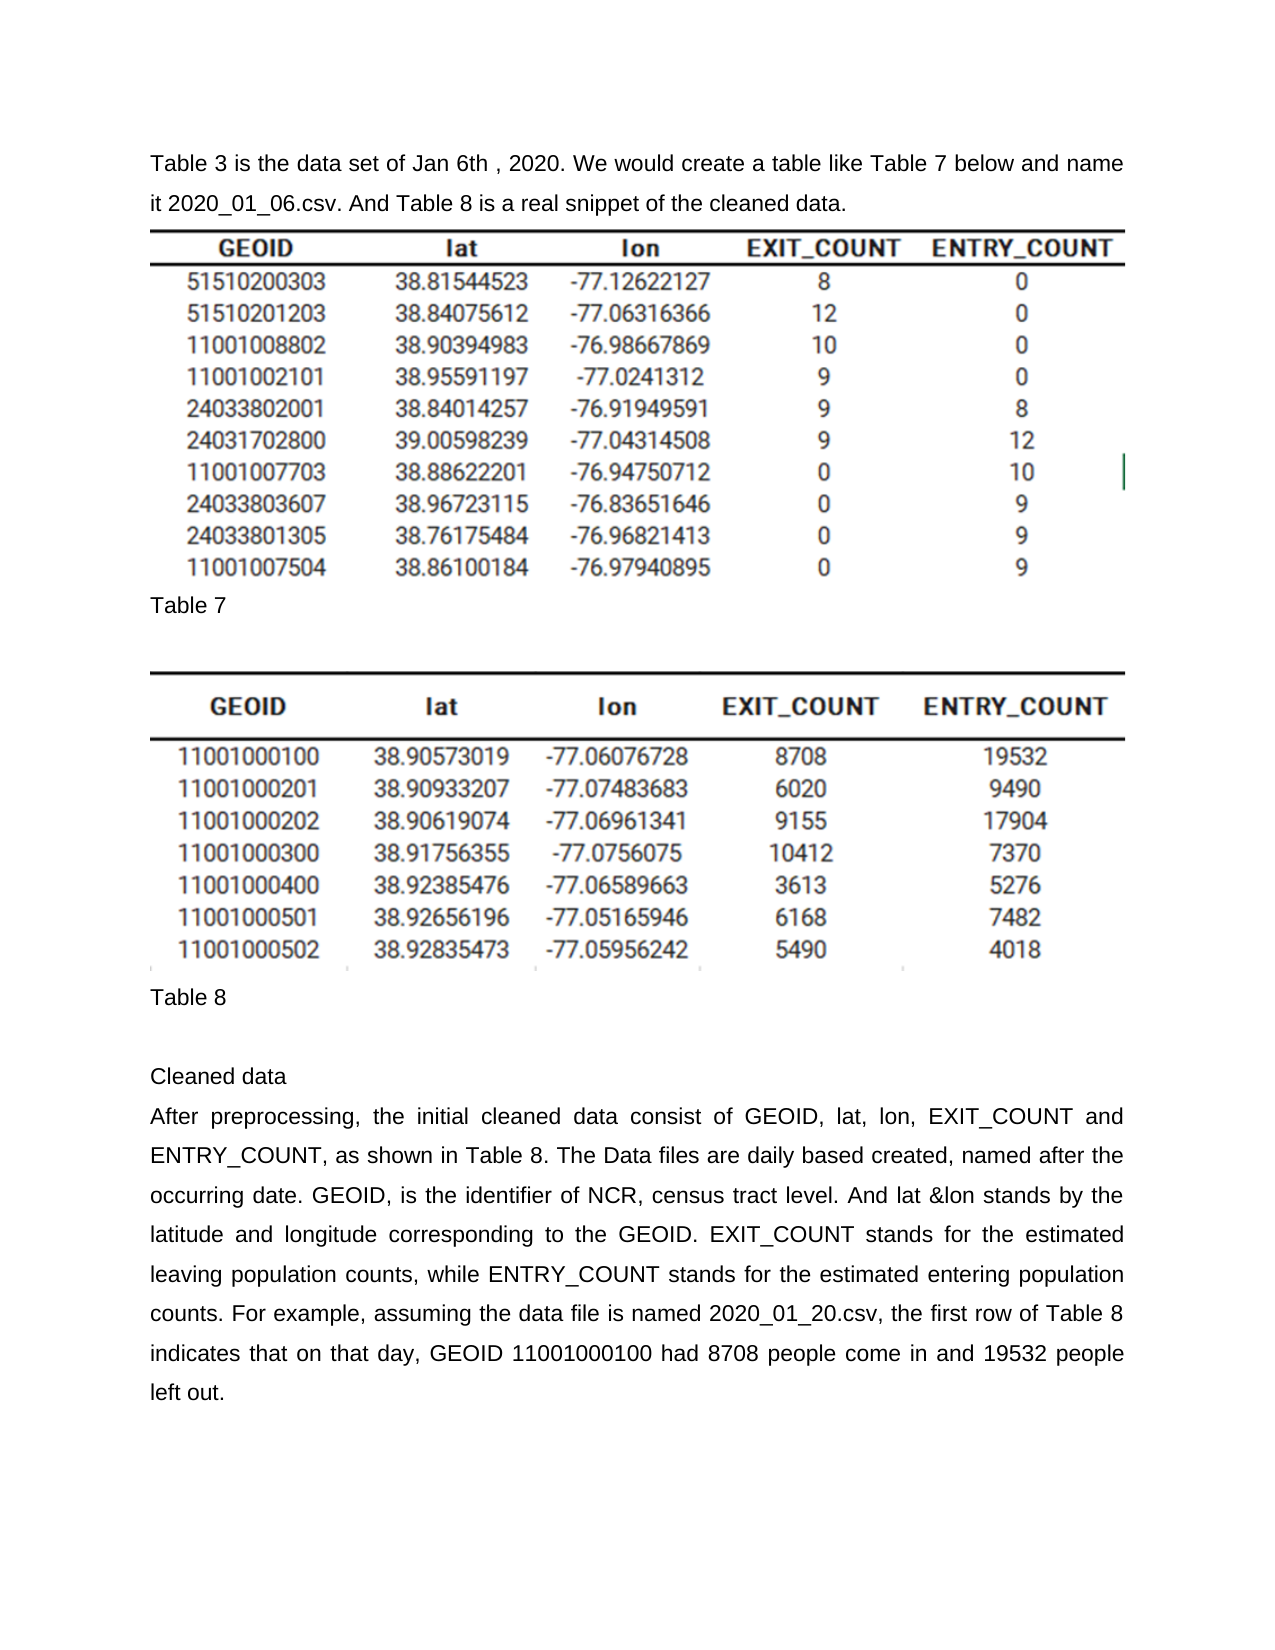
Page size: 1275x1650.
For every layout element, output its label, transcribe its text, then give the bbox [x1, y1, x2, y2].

text Table 8 [150, 984, 1125, 1011]
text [150, 150, 1125, 216]
picture [150, 671, 1125, 971]
text After preprocessing, the initial cleaned data consist of GEOID, lat, lon, EXIT_COUNT and ENTRY_COUNT, as shown in Table 8. The Data files are daily based created, named after the occurring date. GEOID, is the identifier of NCR, census tract level. And lat &lon stands by the latitude and longitude corresponding to the GEOID. EXIT_COUNT stands for the estimated leaving population counts, while ENTRY_COUNT stands for the estimated entering population counts. For example, assuming the data file is named 2020_01_20.csv, the first row of Table 8 indicates that on that day, GEOID 11001000100 had 8708 people come in and 19532 people left out. [150, 1103, 1125, 1405]
picture [150, 228, 1125, 579]
text Cleaned data [150, 1063, 1125, 1089]
text Table 7 [150, 592, 1125, 618]
